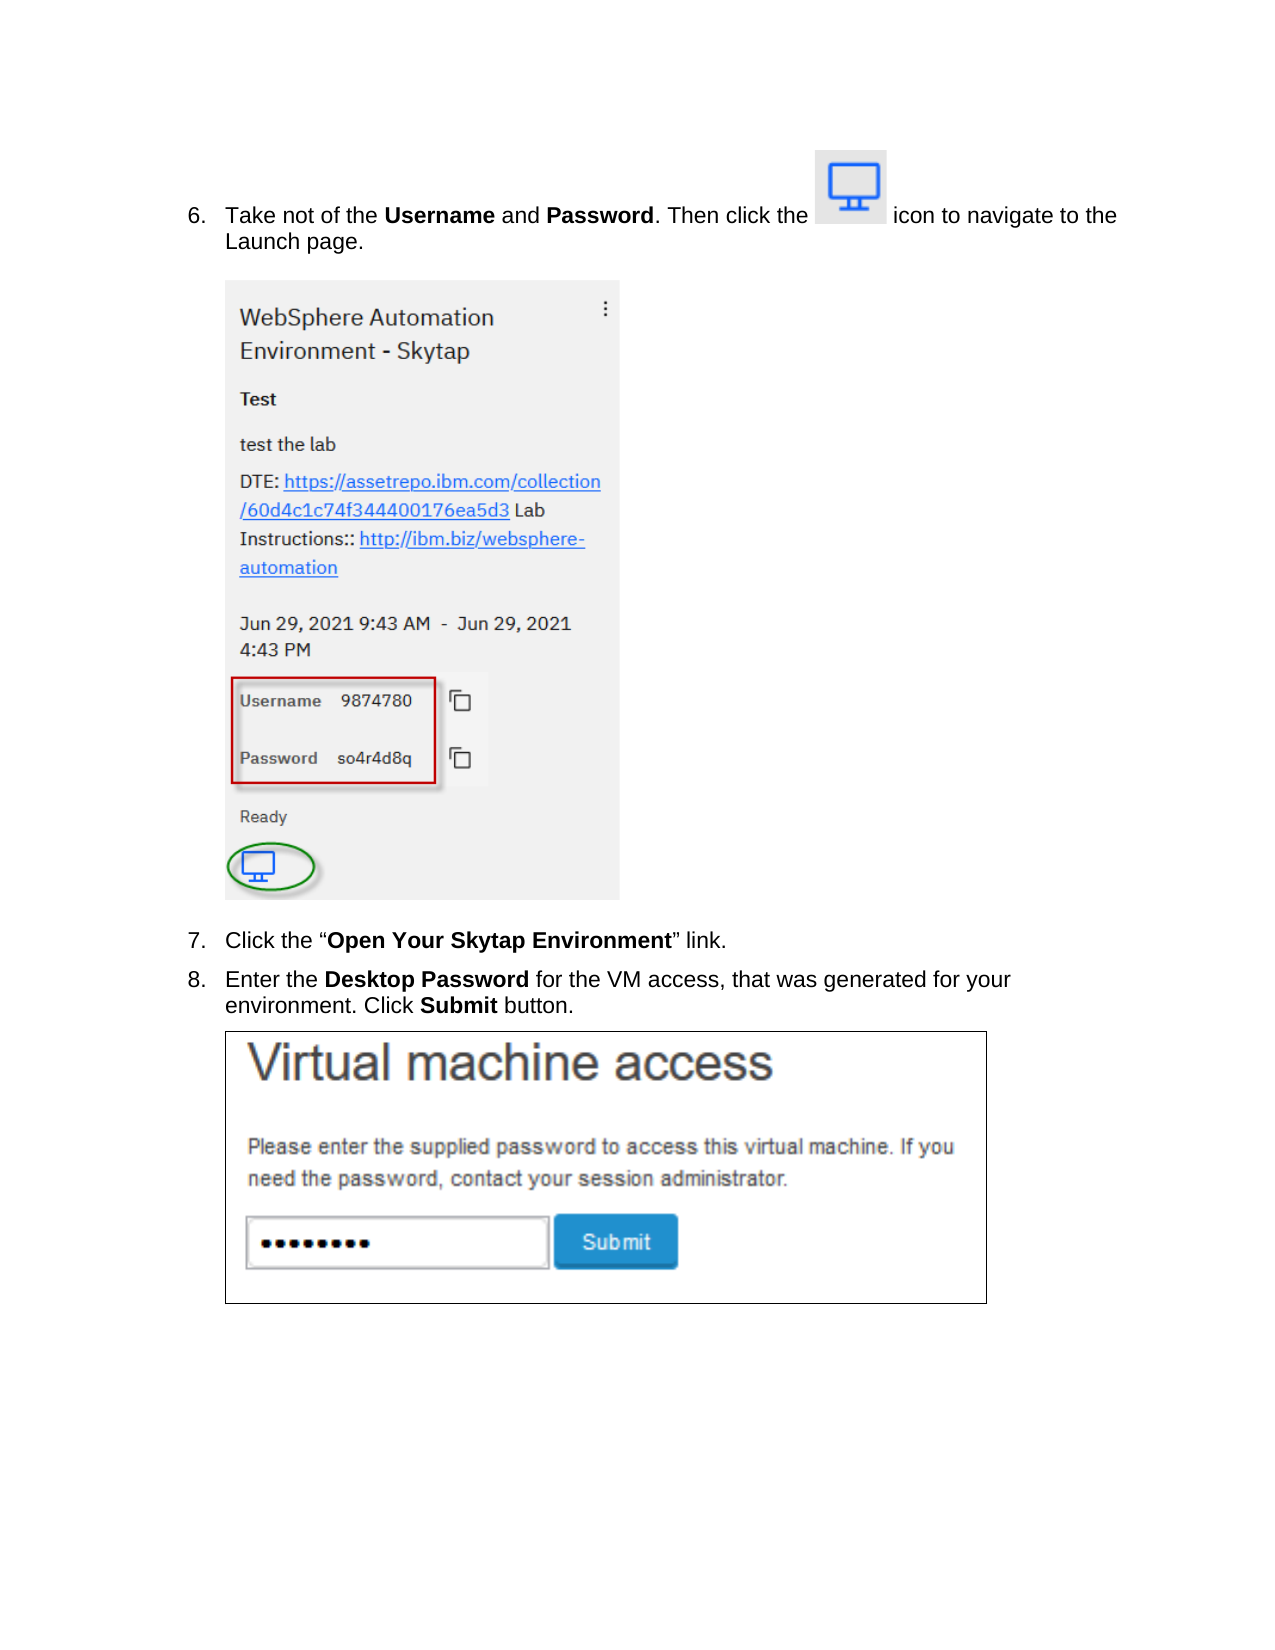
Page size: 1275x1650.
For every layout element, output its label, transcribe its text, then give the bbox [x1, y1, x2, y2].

picture [814, 150, 887, 224]
list Click the “Open Your Skytap Environment” link. [187, 927, 1125, 953]
picture [225, 279, 620, 900]
picture [226, 1032, 986, 1303]
list Take not of the Username and Password. Then click the icon to navigate to the Launch page. [187, 150, 1125, 255]
list Enter the Desktop Password for the VM access, that was generated for your environment. Click Submit button. [187, 966, 1125, 1018]
